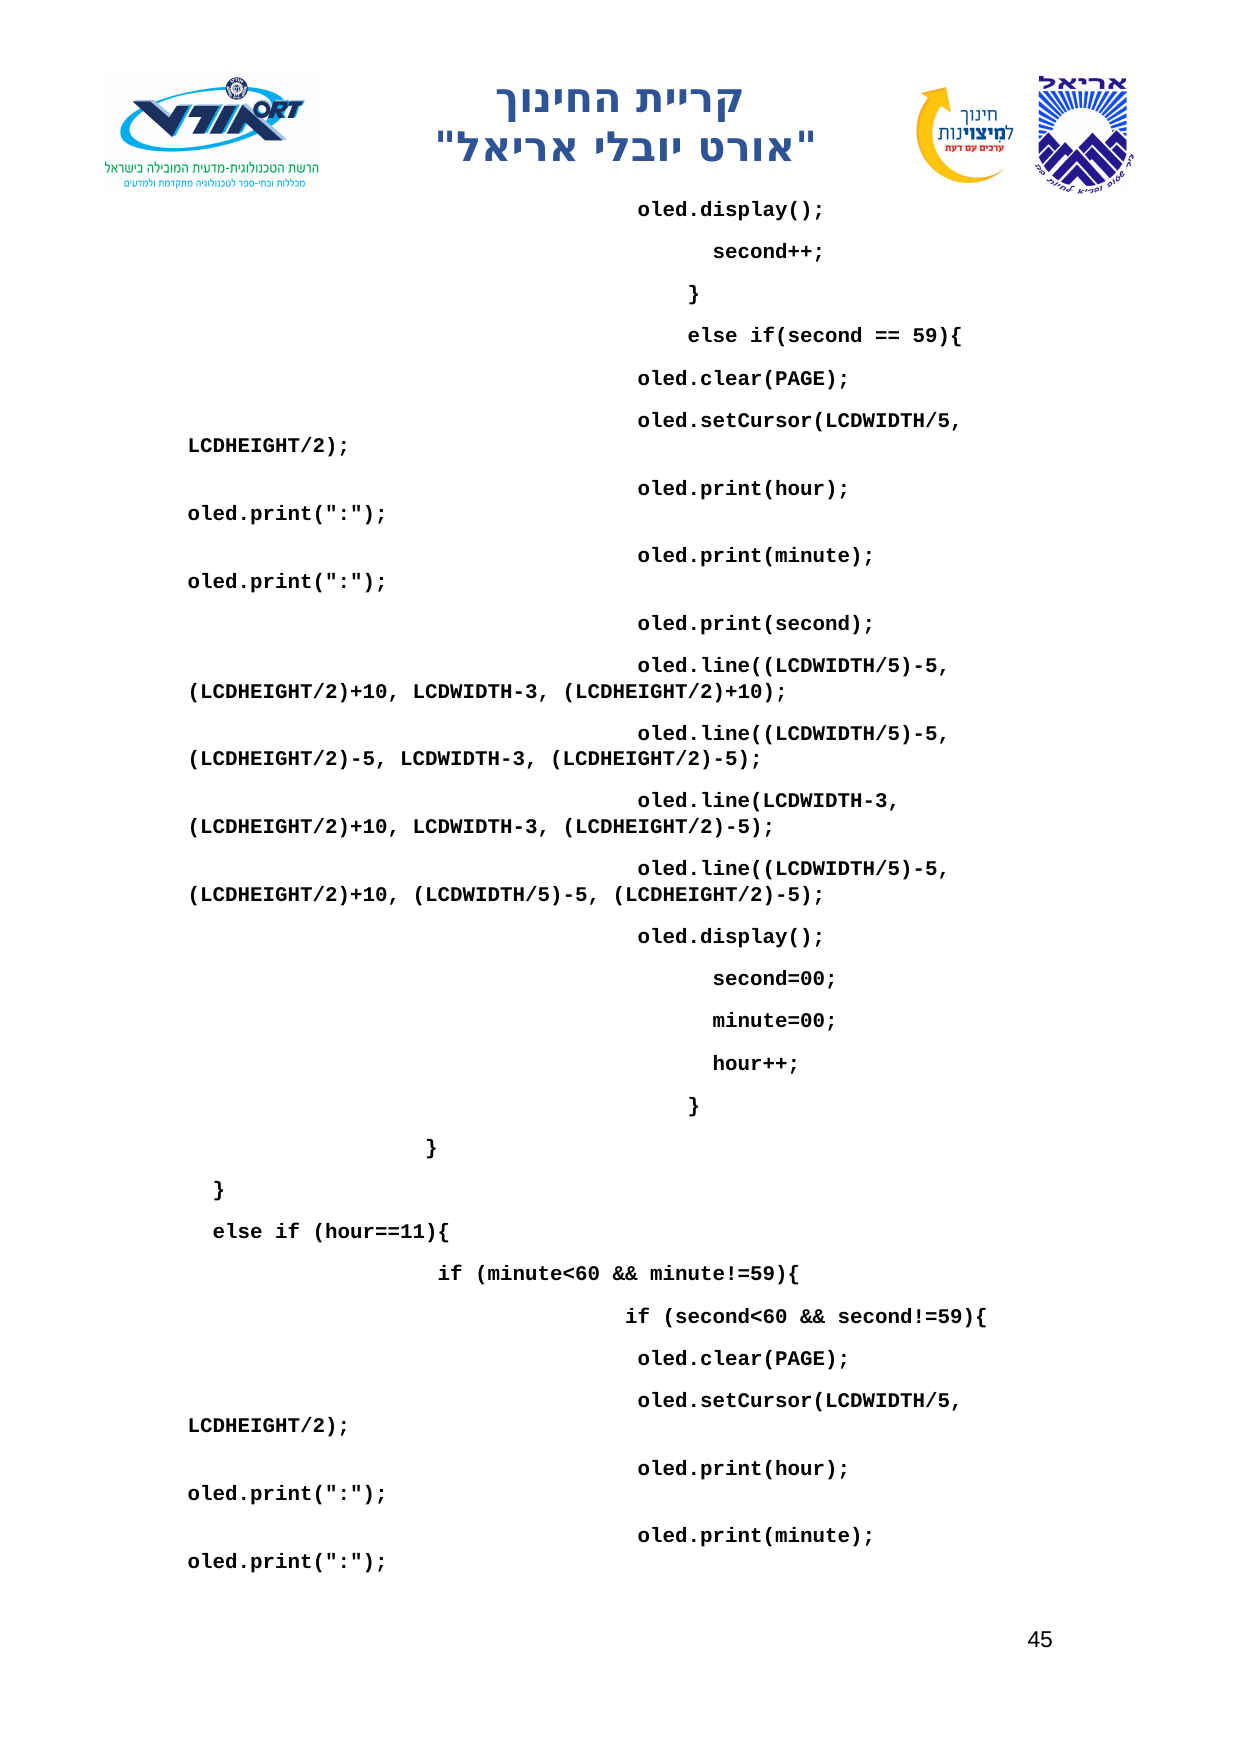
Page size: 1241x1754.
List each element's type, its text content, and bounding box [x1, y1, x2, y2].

text oled.line((LCDWIDTH/5)-5, (LCDHEIGHT/2)-5, LCDWIDTH-3, (LCDHEIGHT/2)-5); [187, 723, 1053, 772]
picture [97, 70, 326, 194]
text oled.display(); [187, 926, 1053, 949]
text else if(second == 59){ [187, 325, 1053, 349]
text oled.clear(PAGE); [187, 1348, 1053, 1371]
text hour++; [187, 1052, 1053, 1076]
text } [187, 283, 1053, 307]
text oled.line((LCDWIDTH/5)-5, (LCDHEIGHT/2)+10, (LCDWIDTH/5)-5, (LCDHEIGHT/2)-5); [187, 858, 1053, 907]
picture [1035, 76, 1134, 194]
text if (minute<60 && minute!=59){ [187, 1263, 1053, 1287]
text oled.line(LCDWIDTH-3, (LCDHEIGHT/2)+10, LCDWIDTH-3, (LCDHEIGHT/2)-5); [187, 791, 1053, 840]
text minute=00; [187, 1010, 1053, 1034]
text second=00; [187, 968, 1053, 992]
text oled.display(); [187, 199, 1053, 222]
text oled.clear(PAGE); [187, 368, 1053, 391]
text oled.print(second); [187, 613, 1053, 637]
text oled.print(hour); oled.print(":"); [187, 1458, 1053, 1507]
picture [915, 87, 1014, 183]
text oled.line((LCDWIDTH/5)-5, (LCDHEIGHT/2)+10, LCDWIDTH-3, (LCDHEIGHT/2)+10); [187, 655, 1053, 704]
text oled.setCursor(LCDWIDTH/5, LCDHEIGHT/2); [187, 1390, 1053, 1439]
text } [187, 1095, 1053, 1118]
text oled.print(minute); oled.print(":"); [187, 545, 1053, 594]
text oled.print(hour); oled.print(":"); [187, 477, 1053, 527]
text oled.print(minute); oled.print(":"); [187, 1525, 1053, 1574]
text oled.setCursor(LCDWIDTH/5, LCDHEIGHT/2); [187, 410, 1053, 459]
text else if (hour==11){ [187, 1221, 1053, 1245]
text } [187, 1179, 1053, 1203]
text } [187, 1137, 1053, 1161]
text if (second<60 && second!=59){ [187, 1306, 1053, 1329]
text second++; [187, 241, 1053, 265]
